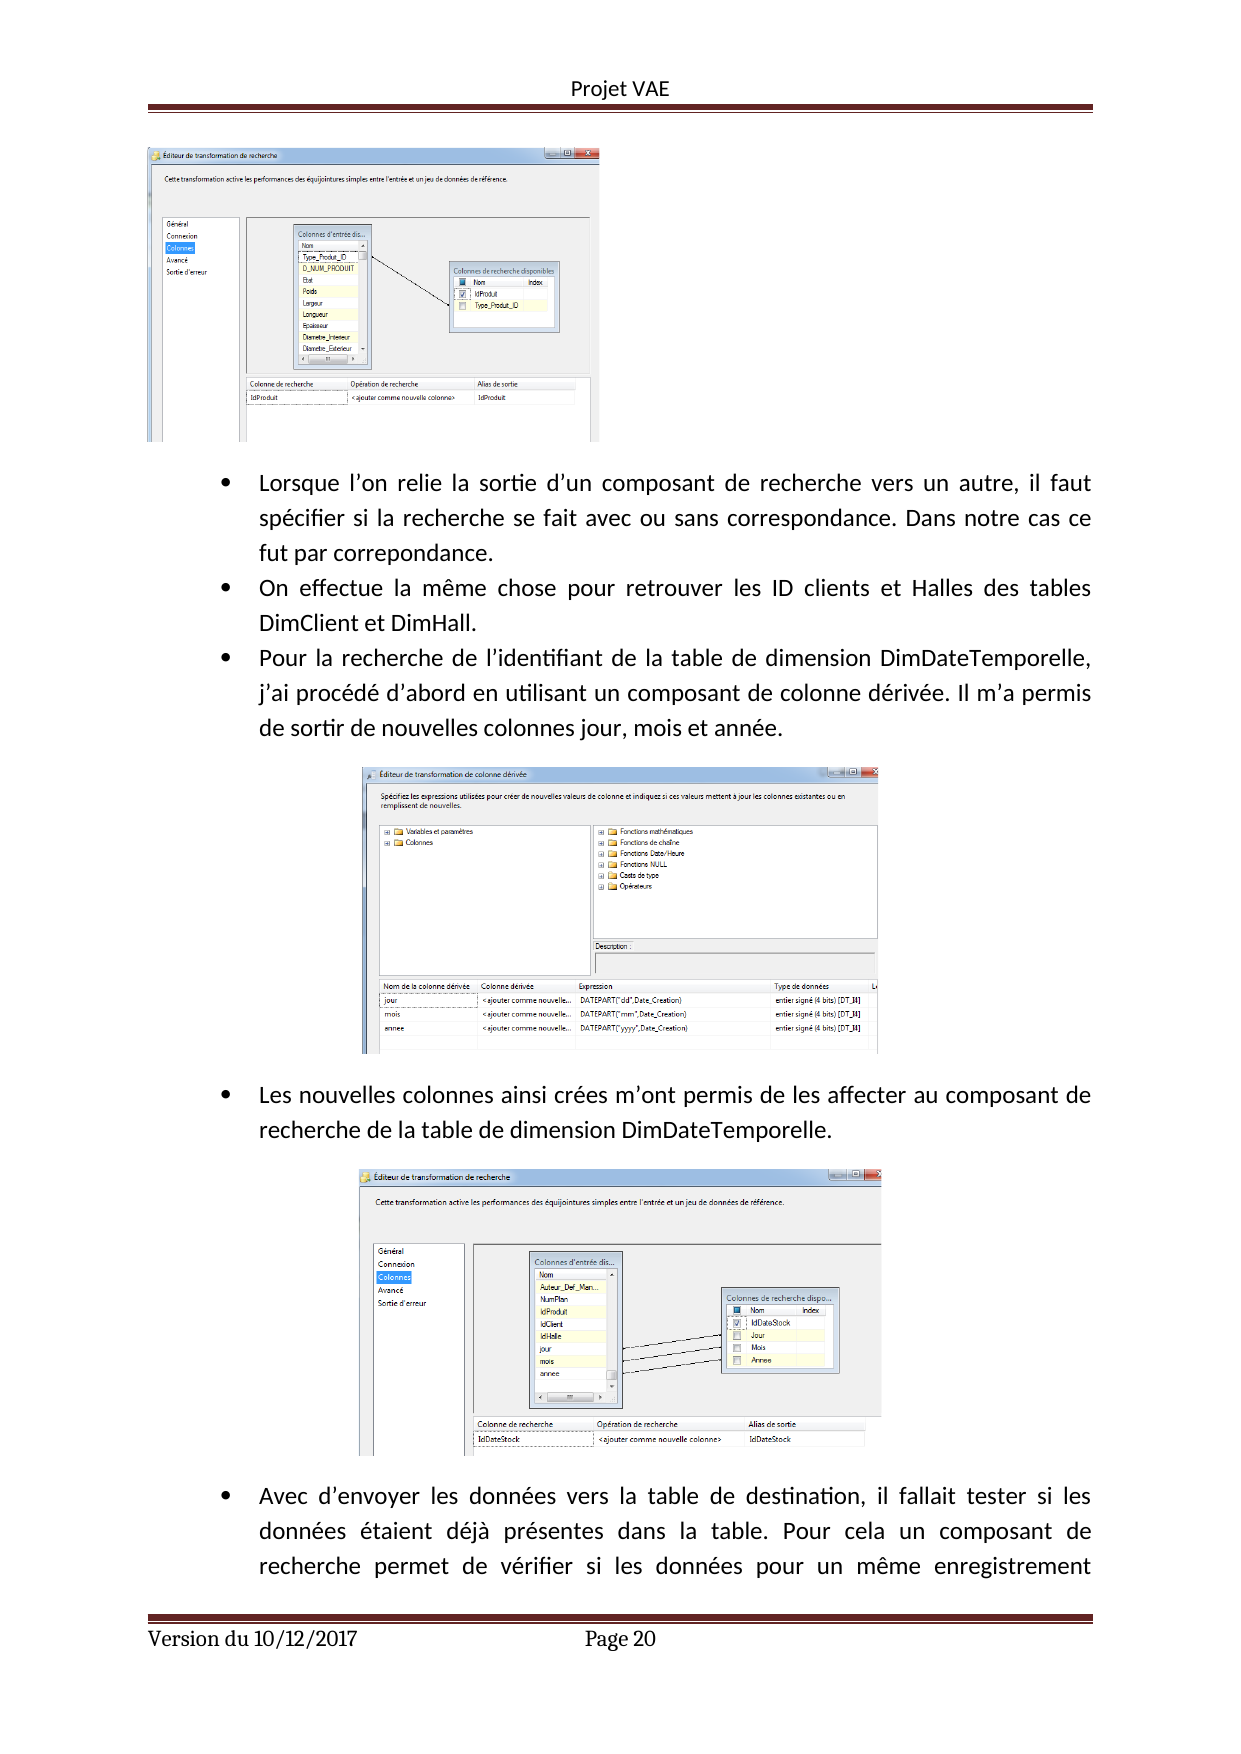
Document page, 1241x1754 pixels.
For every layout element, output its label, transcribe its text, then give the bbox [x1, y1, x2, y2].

list Pour la recherche de l’identifiant de la table de dimension DimDateTemporelle, j’ai procédé d’abord en utilisant un composant de colonne dérivée. Il m’a permis de sortir de nouvelles colonnes jour, mois et année. [221, 642, 1093, 742]
picture [362, 767, 879, 1054]
list On effectue la même chose pour retrouver les ID clients et Halles des tables DimClient et DimHall. [221, 572, 1093, 637]
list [221, 1480, 1093, 1581]
list Lorsque l’on relie la sortie d’un composant de recherche vers un autre, il faut spécifier si la recherche se fait avec ou sans correspondance. Dans notre cas ce fut par correpondance. [221, 467, 1093, 567]
list Les nouvelles colonnes ainsi crées m’ont permis de les affecter au composant de recherche de la table de dimension DimDateTemporelle. [221, 1079, 1093, 1144]
picture [358, 1169, 882, 1456]
picture [147, 147, 600, 442]
